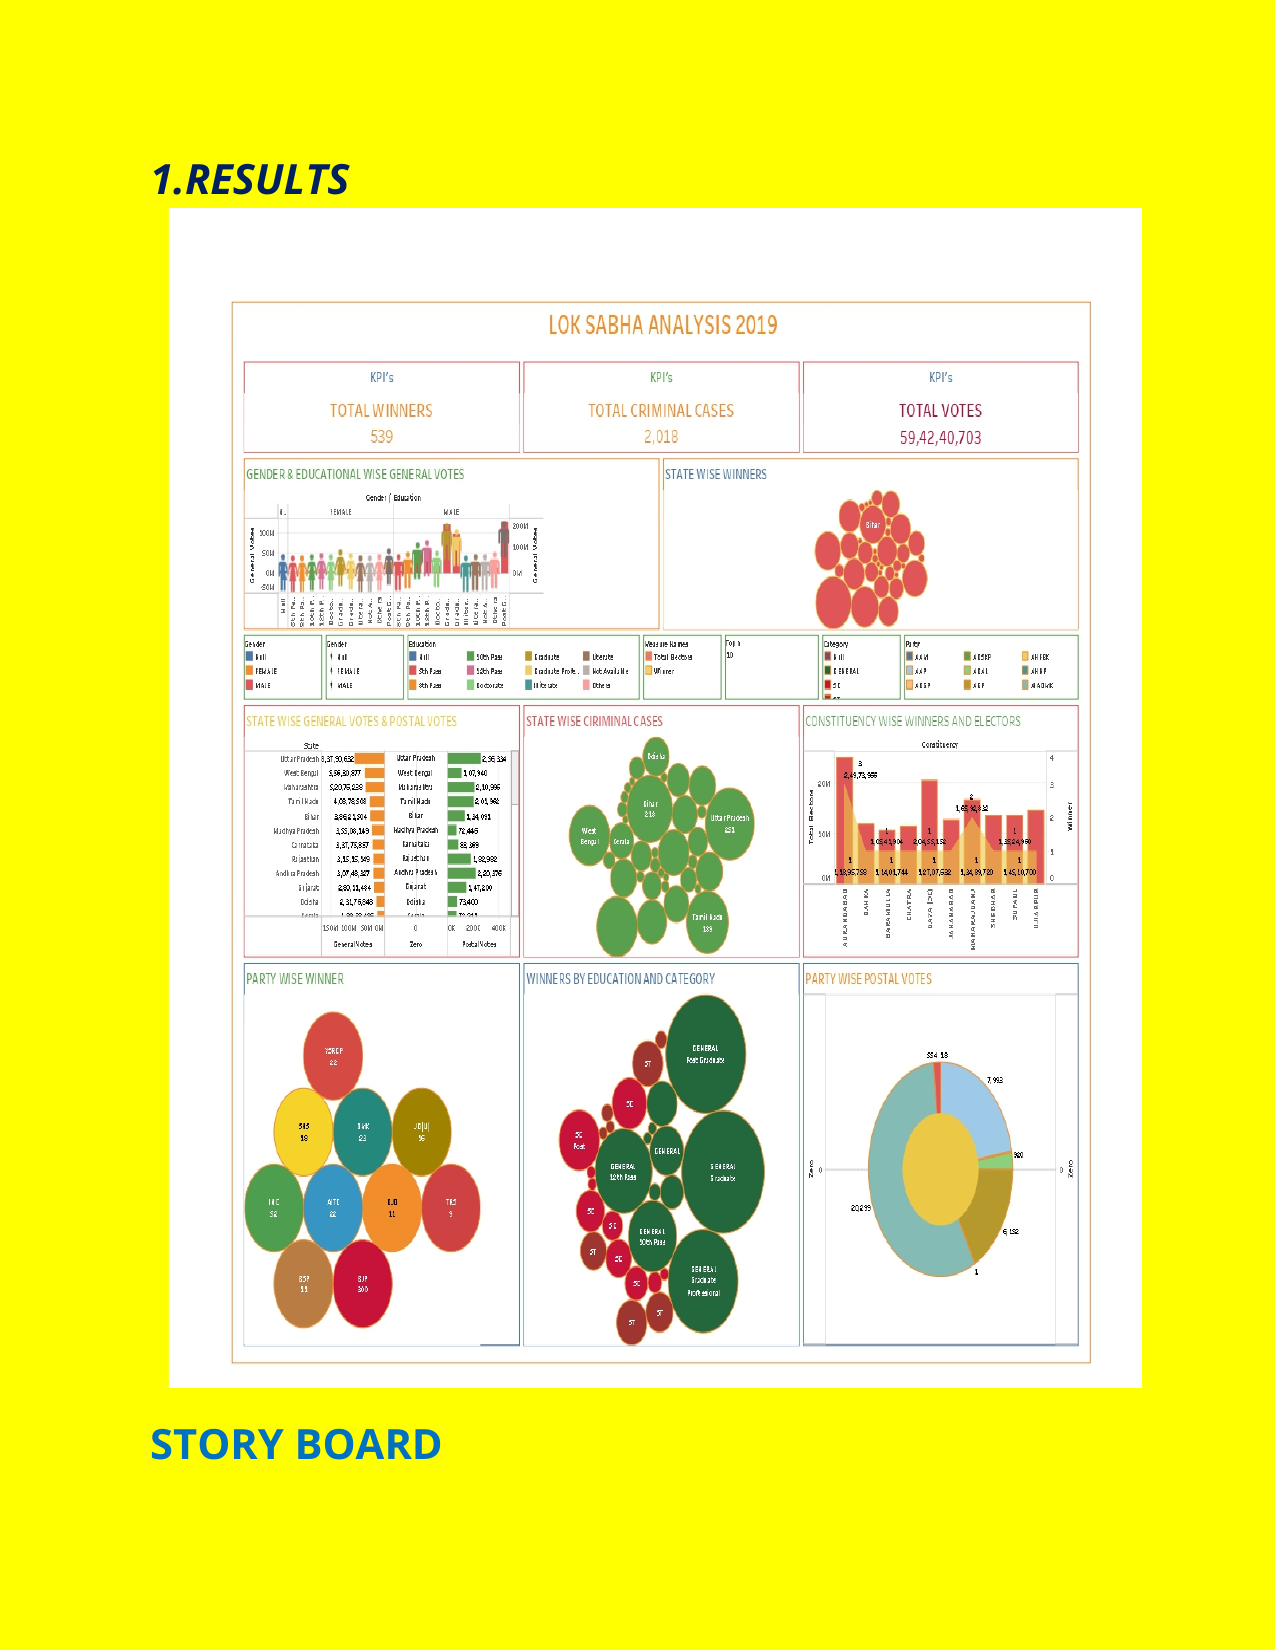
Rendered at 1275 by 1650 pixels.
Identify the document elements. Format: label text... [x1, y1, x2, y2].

text STORY BOARD [150, 1415, 1125, 1472]
text 1.RESULTS [150, 150, 1125, 1388]
